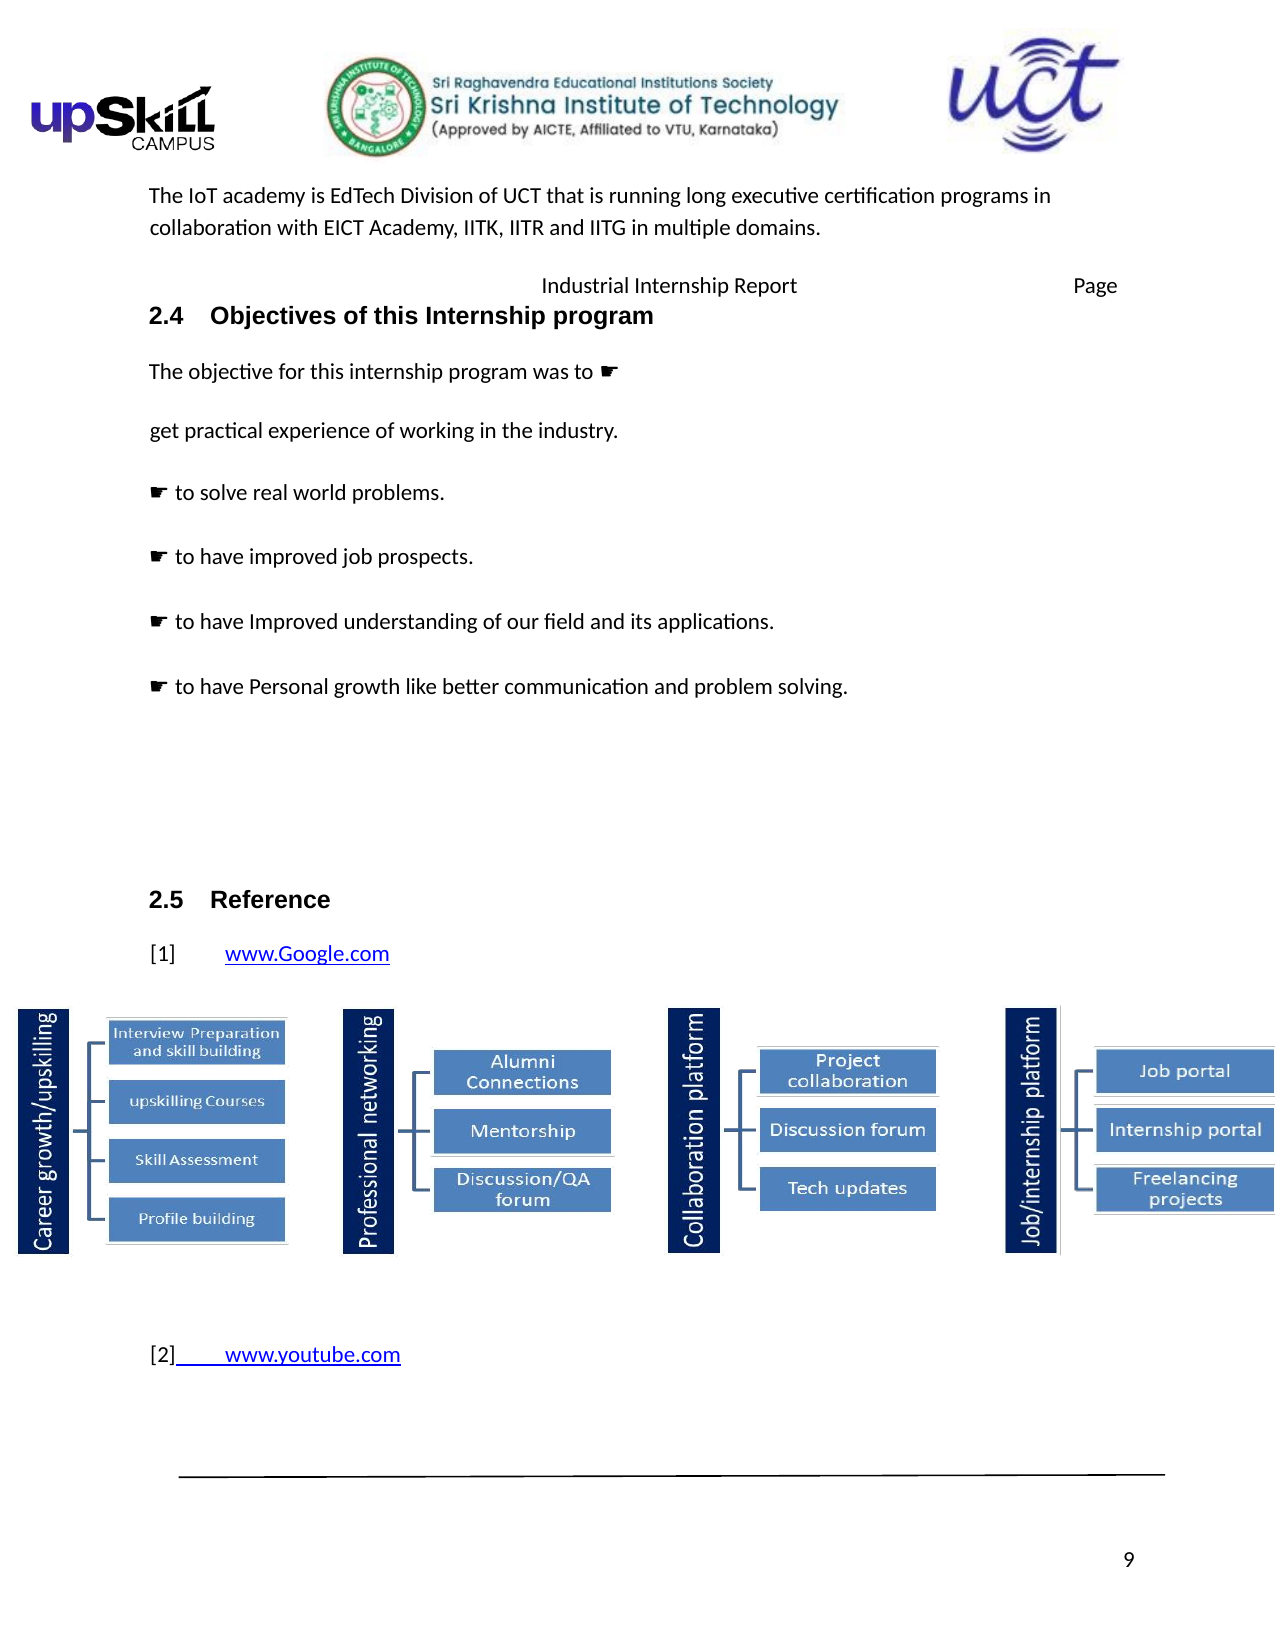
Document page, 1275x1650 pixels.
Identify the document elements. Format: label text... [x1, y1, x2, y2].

subtitle 2.5 Reference [148, 886, 1118, 914]
picture [0, 73, 246, 154]
picture [662, 1003, 943, 1257]
text The objective for this internship program was to ☛ get practical experience of working in the industry. [148, 355, 653, 444]
picture [323, 52, 846, 163]
picture [12, 1004, 292, 1258]
text ☛ to have improved job prospects. [148, 540, 1118, 571]
text Industrial Internship Report Page [150, 271, 1118, 299]
text ☛ to have Improved understanding of our field and its applications. [148, 605, 1118, 636]
picture [1001, 1004, 1275, 1256]
text ☛ to have Personal growth like better communication and problem solving. [148, 670, 1118, 701]
list www.Google.com [150, 939, 1118, 968]
text ☛ to solve real world problems. [148, 476, 1118, 507]
picture [337, 1004, 618, 1258]
text The IoT academy is EdTech Division of UCT that is running long executive certification programs in collaboration with EICT Academy, IITK, IITR and IITG in multiple domains. [148, 181, 1118, 241]
picture [947, 28, 1126, 154]
subtitle 2.4 Objectives of this Internship program [148, 301, 1118, 330]
